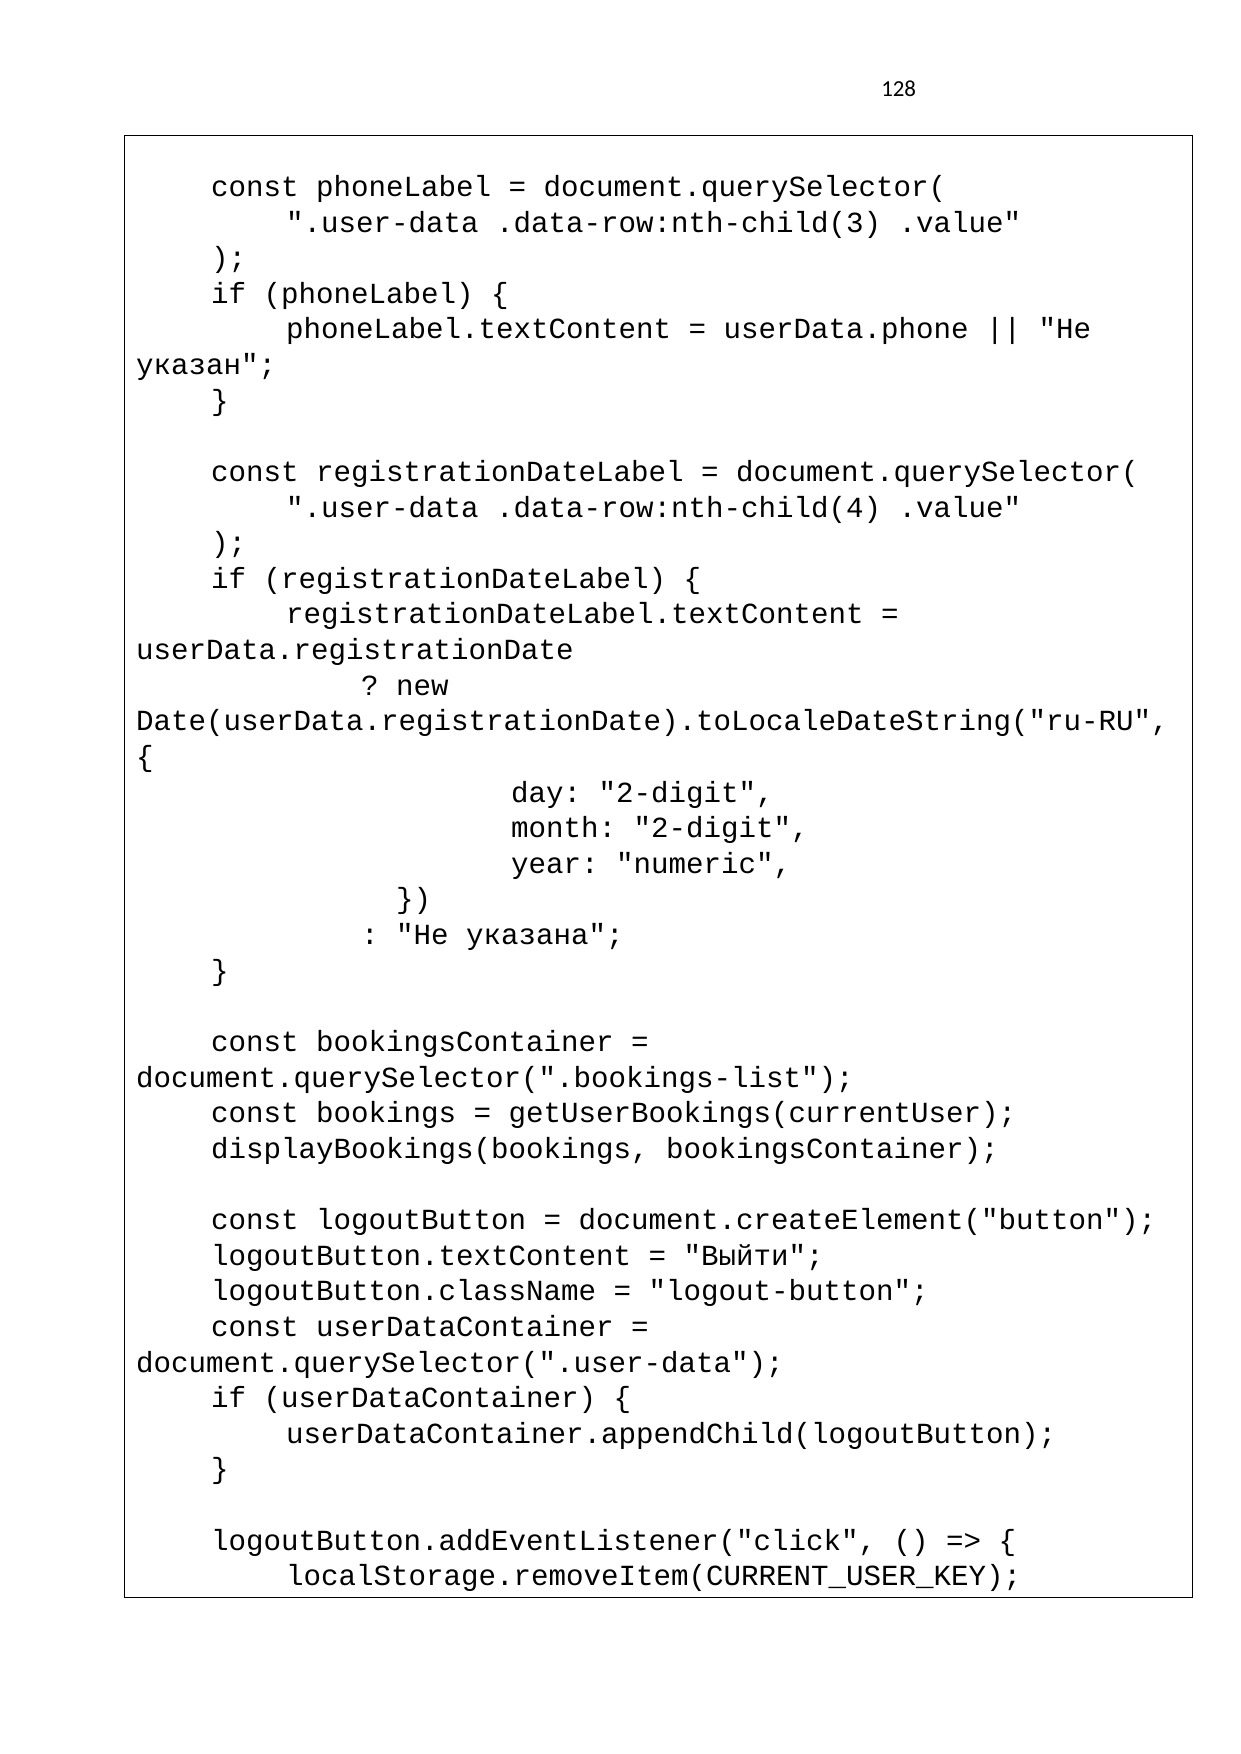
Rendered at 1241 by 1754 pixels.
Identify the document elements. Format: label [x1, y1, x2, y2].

table_header [125, 136, 1192, 1597]
